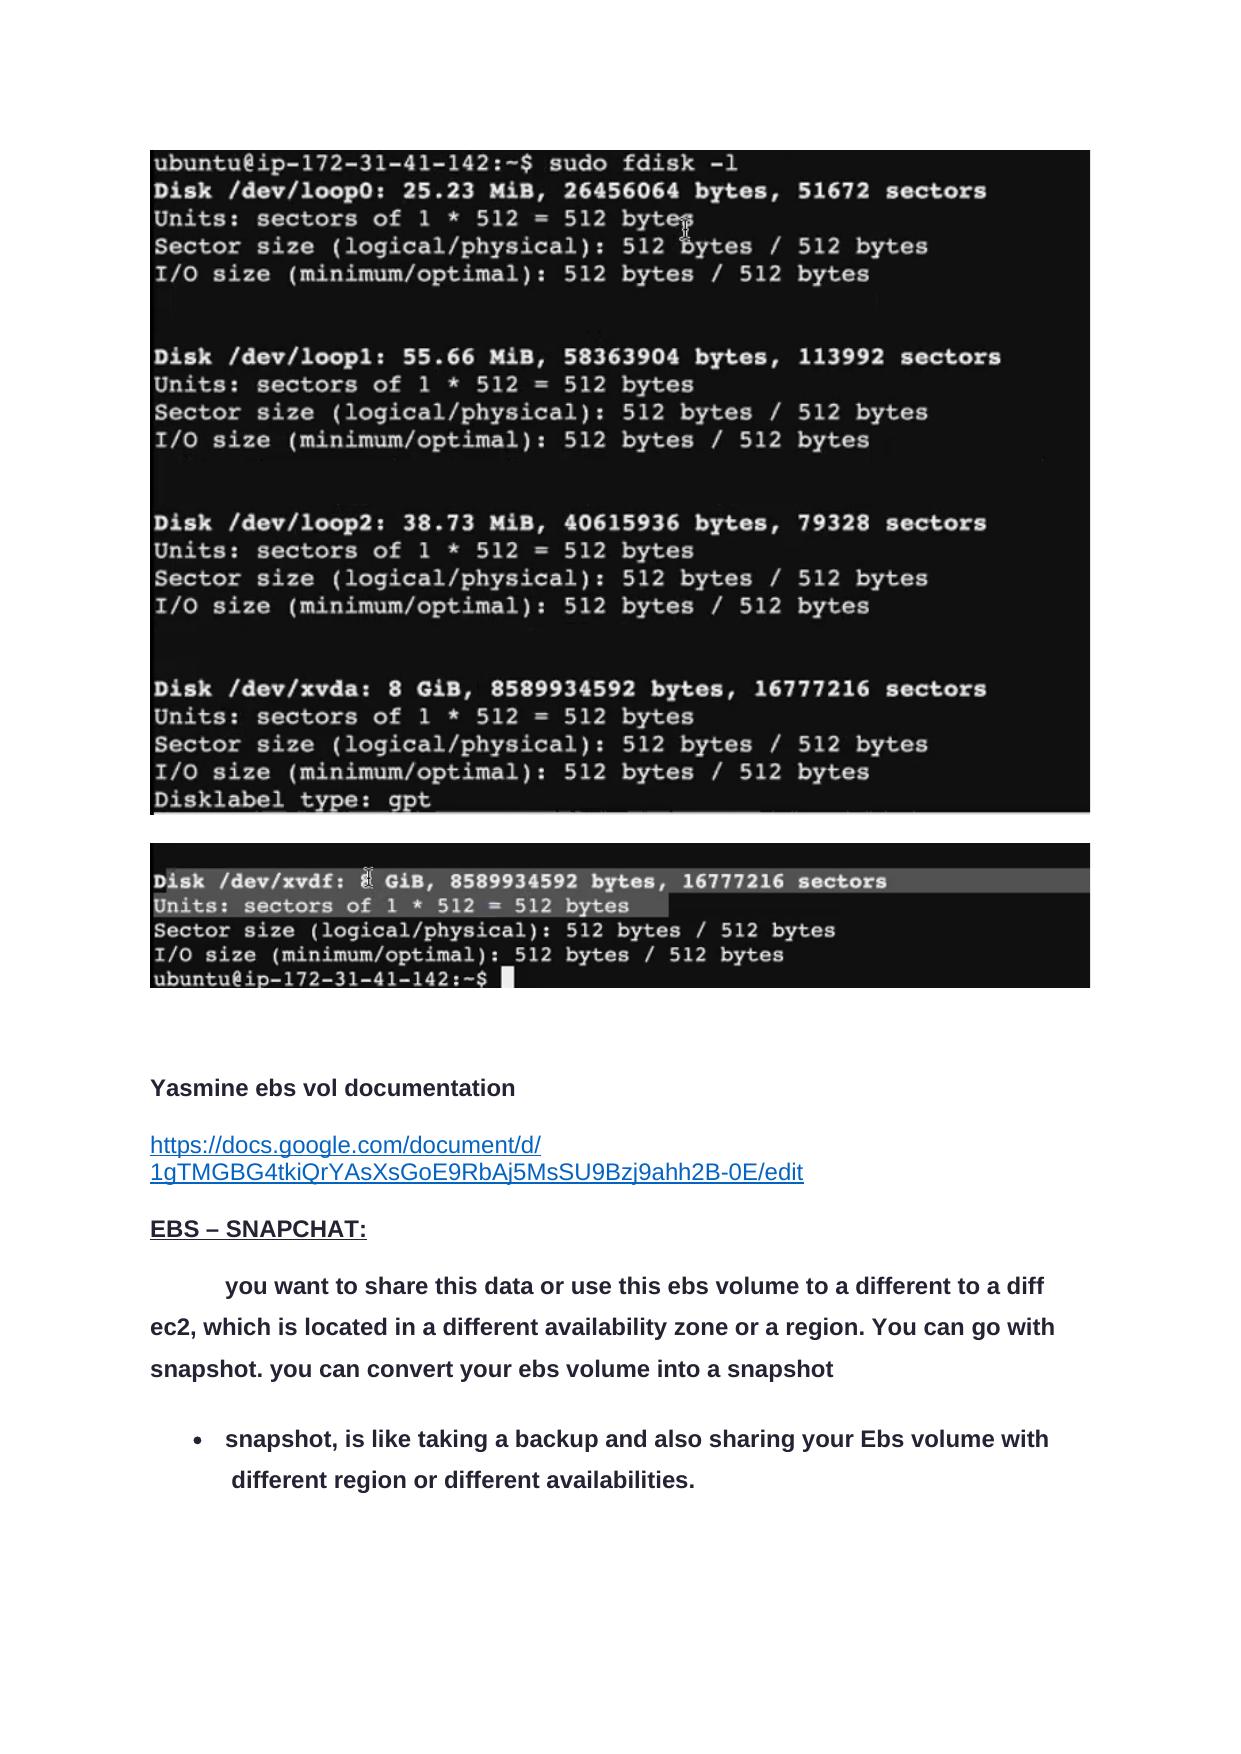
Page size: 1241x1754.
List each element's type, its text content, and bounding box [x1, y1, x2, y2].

list https://docs.google.com/document/d/1gTMGBG4tkiQrYAsXsGoE9RbAj5MsSU9Bzj9ahh2B-0E/edit [150, 1131, 1084, 1186]
picture [150, 843, 1091, 988]
list snapshot, is like taking a backup and also sharing your Ebs volume with different region or different availabilities. [194, 1425, 1084, 1494]
picture [150, 150, 1091, 815]
list you want to share this data or use this ebs volume to a different to a diff ec2, which is located in a different availability zone or a region. You can go with snapshot. you can convert your ebs volume into a snapshot [150, 1272, 1084, 1382]
list EBS – SNAPCHAT: [150, 1215, 1084, 1243]
list Yasmine ebs vol documentation [150, 1074, 1084, 1102]
